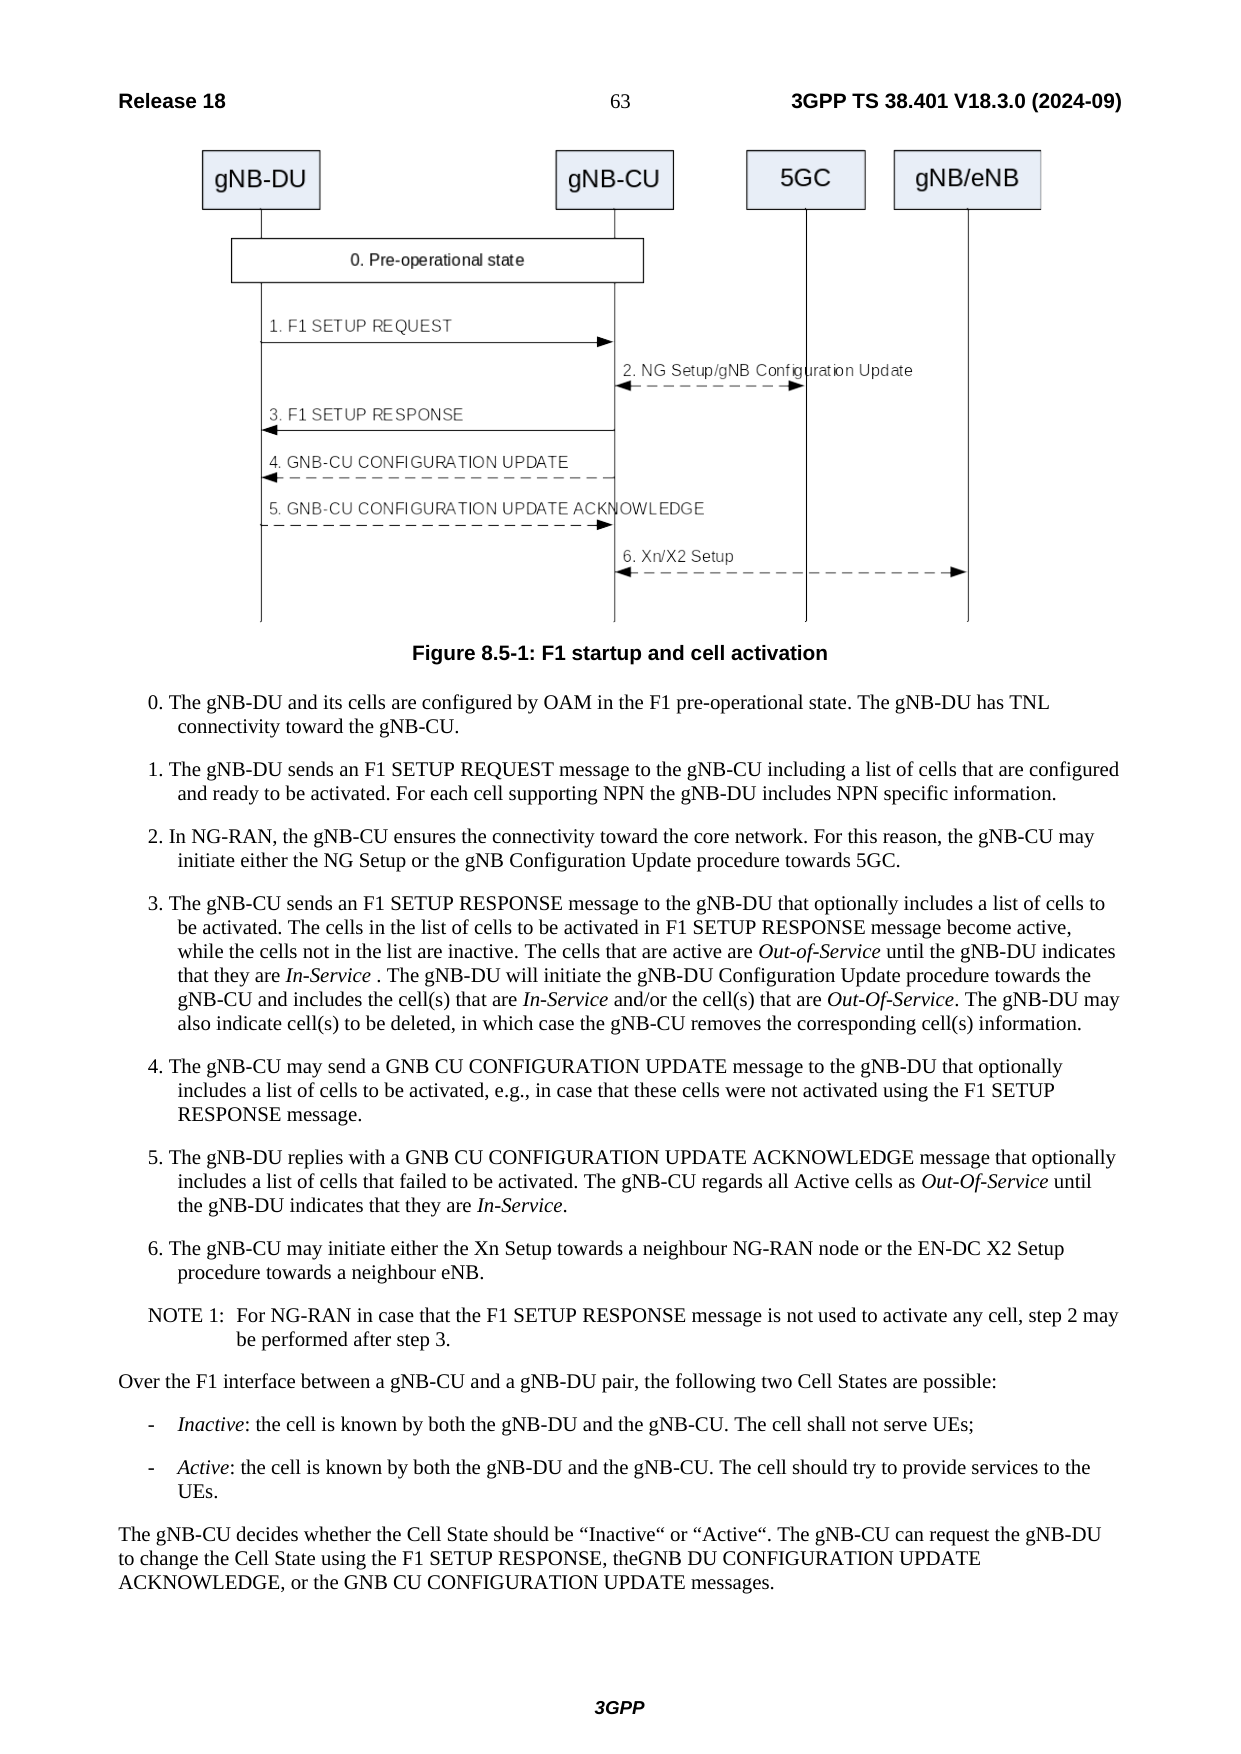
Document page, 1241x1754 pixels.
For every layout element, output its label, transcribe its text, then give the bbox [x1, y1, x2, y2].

text 5. The gNB-DU replies with a GNB CU CONFIGURATION UPDATE ACKNOWLEDGE message that optionally includes a list of cells that failed to be activated. The gNB-CU regards all Active cells as Out-Of-Service until the gNB-DU indicates that they are In-Service. [148, 1145, 1122, 1217]
text 0. The gNB-DU and its cells are configured by OAM in the F1 pre-operational state. The gNB-DU has TNL connectivity toward the gNB-CU. [148, 690, 1122, 738]
text - Active: the cell is known by both the gNB-DU and the gNB-CU. The cell should try to provide services to the UEs. [148, 1455, 1122, 1503]
text Figure 8.5-1: F1 startup and cell activation [118, 641, 1122, 665]
text 4. The gNB-CU may send a GNB CU CONFIGURATION UPDATE message to the gNB-DU that optionally includes a list of cells to be activated, e.g., in case that these cells were not activated using the F1 SETUP RESPONSE message. [148, 1054, 1122, 1126]
text 3. The gNB-CU sends an F1 SETUP RESPONSE message to the gNB-DU that optionally includes a list of cells to be activated. The cells in the list of cells to be activated in F1 SETUP RESPONSE message become active, while the cells not in the list are inactive. The cells that are active are Out-of-Service until the gNB-DU indicates that they are In-Service . The gNB-DU will initiate the gNB-DU Configuration Update procedure towards the gNB-CU and includes the cell(s) that are In-Service and/or the cell(s) that are Out-Of-Service. The gNB-DU may also indicate cell(s) to be deleted, in which case the gNB-CU removes the corresponding cell(s) information. [148, 891, 1122, 1035]
text NOTE 1: For NG-RAN in case that the F1 SETUP RESPONSE message is not used to activate any cell, step 2 may be performed after step 3. [148, 1302, 1122, 1351]
text 6. The gNB-CU may initiate either the Xn Setup towards a neighbour NG-RAN node or the EN-DC X2 Setup procedure towards a neighbour eNB. [148, 1236, 1122, 1284]
text - Inactive: the cell is known by both the gNB-DU and the gNB-CU. The cell shall not serve UEs; [148, 1412, 1122, 1436]
text Over the F1 interface between a gNB-CU and a gNB-DU pair, the following two Cell States are possible: [118, 1369, 1122, 1393]
text 2. In NG-RAN, the gNB-CU ensures the connectivity toward the core network. For this reason, the gNB-CU may initiate either the NG Setup or the gNB Configuration Update procedure towards 5GC. [148, 824, 1122, 872]
text 1. The gNB-DU sends an F1 SETUP REQUEST message to the gNB-CU including a list of cells that are configured and ready to be activated. For each cell supporting NPN the gNB-DU includes NPN specific information. [148, 757, 1122, 805]
text The gNB-CU decides whether the Cell State should be “Inactive“ or “Active“. The gNB-CU can request the gNB-DU to change the Cell State using the F1 SETUP RESPONSE, theGNB DU CONFIGURATION UPDATE ACKNOWLEDGE, or the GNB CU CONFIGURATION UPDATE messages. [118, 1522, 1122, 1594]
